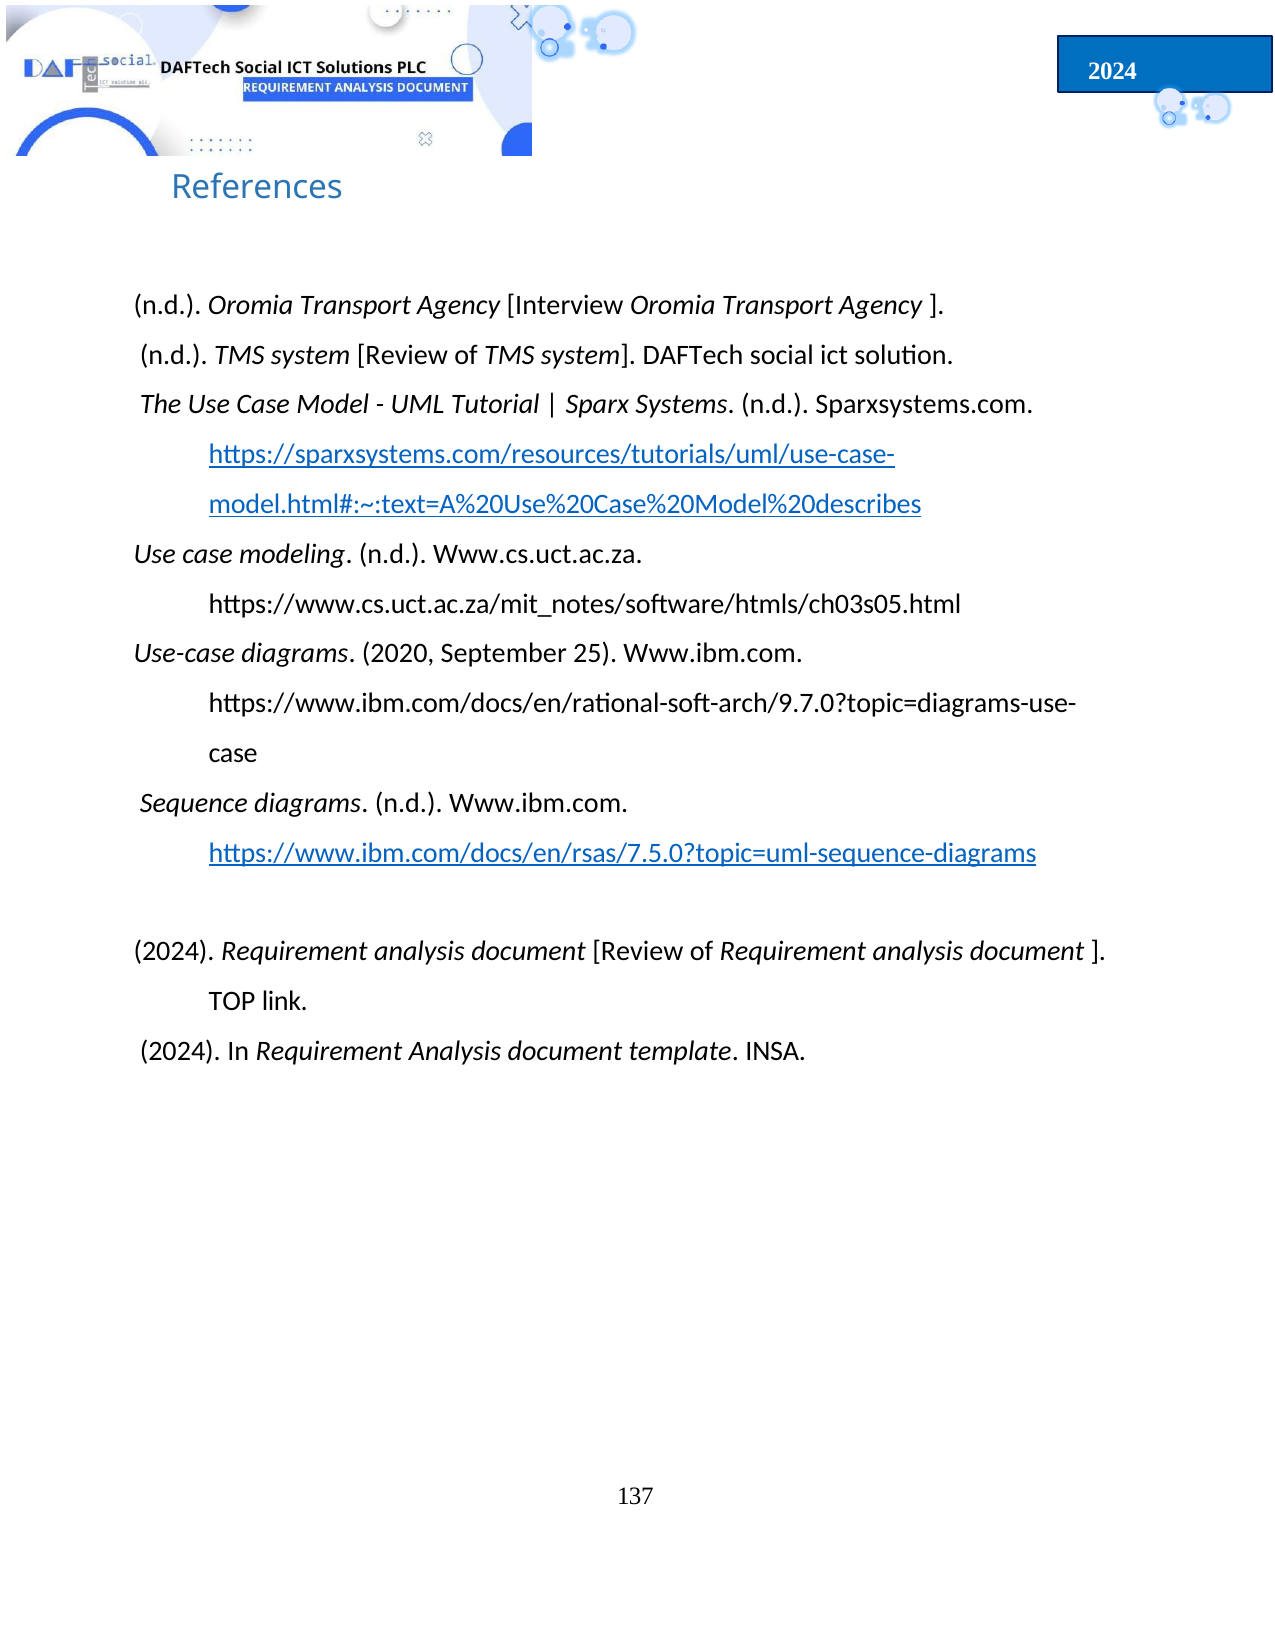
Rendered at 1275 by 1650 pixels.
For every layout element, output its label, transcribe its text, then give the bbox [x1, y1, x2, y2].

subtitle TOP link. [208, 983, 1156, 1017]
text (2024). Requirement analysis document [Review of Requirement analysis document ]. [133, 933, 1156, 967]
text References [171, 163, 1156, 209]
picture [6, 5, 640, 156]
picture [1150, 66, 1234, 150]
text The Use Case Model - UML Tutorial | Sparx Systems. (n.d.). Sparxsystems.com. https://sparxsystems.com/resources/tutorials/uml/use-case- model.html#:~:text=A%20Use%20Case%20Model%20describes [139, 386, 1034, 520]
text (2024). In Requirement Analysis document template. INSA. [139, 1033, 1156, 1068]
text Sequence diagrams. (n.d.). Www.ibm.com. https://www.ibm.com/docs/en/rsas/7.5.0?topic=uml-sequence-diagrams [139, 785, 1052, 869]
subtitle Use case modeling. (n.d.). Www.cs.uct.ac.za. https://www.cs.uct.ac.za/mit_notes/software/htmls/ch03s05.html [133, 536, 1156, 620]
text (n.d.). Oromia Transport Agency [Interview Oromia Transport Agency ]. (n.d.). TMS system [Review of TMS system]. DAFTech social ict solution. [133, 287, 1010, 371]
text Use-case diagrams. (2020, September 25). Www.ibm.com. https://www.ibm.com/docs/en/rational-soft-arch/9.7.0?topic=diagrams-use- case [133, 635, 1093, 769]
